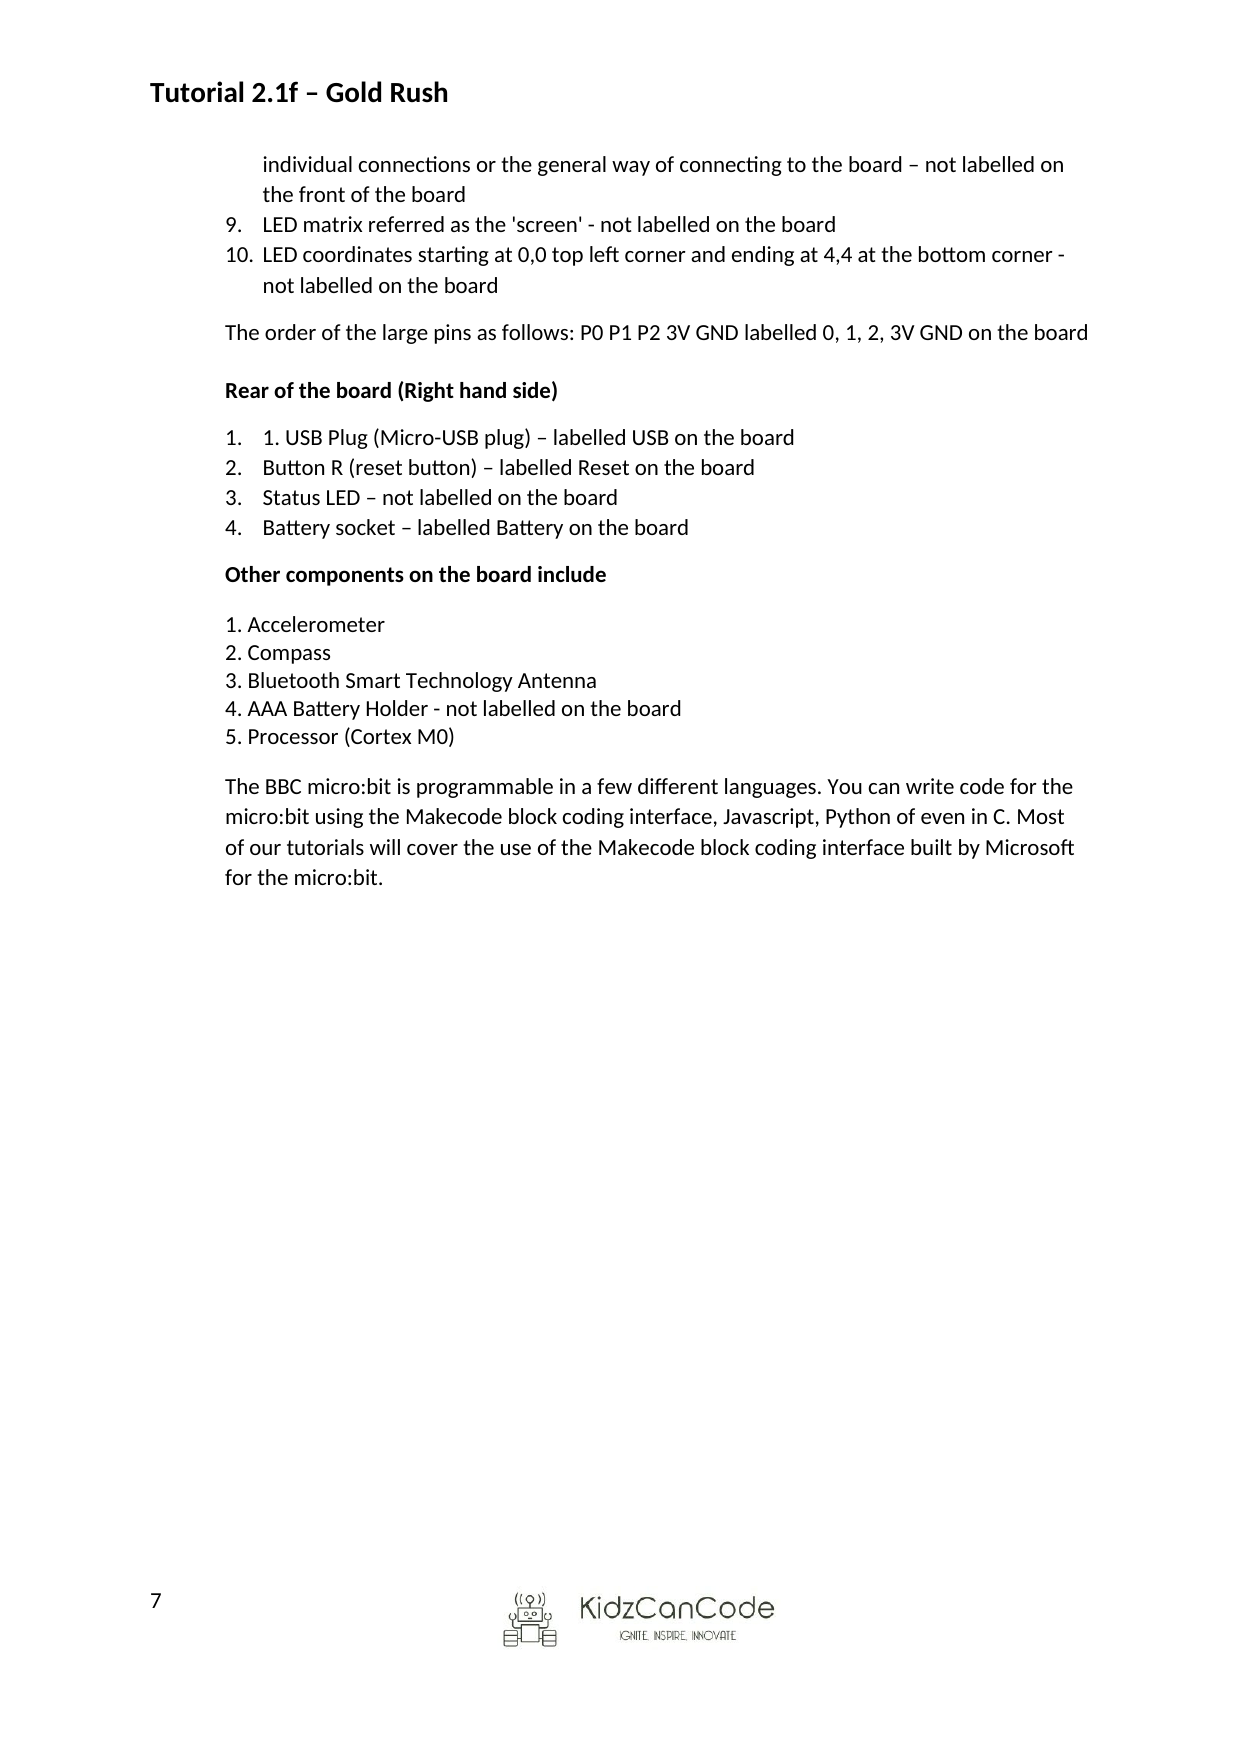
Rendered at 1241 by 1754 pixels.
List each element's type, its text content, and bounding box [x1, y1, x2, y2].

list Battery socket – labelled Battery on the board [225, 513, 1090, 541]
list LED matrix referred as the 'screen' - not labelled on the board [225, 210, 1090, 238]
list Status LED – not labelled on the board [225, 483, 1090, 511]
text The BBC micro:bit is programmable in a few different languages. You can write code for the micro:bit using the Makecode block coding interface, Javascript, Python of even in C. Most of our tutorials will cover the use of the Makecode block coding interface built by Microsoft for the micro:bit. [225, 772, 1090, 891]
picture [497, 1586, 781, 1653]
text The order of the large pins as follows: P0 P1 P2 3V GND labelled 0, 1, 2, 3V GND on the board [225, 318, 1090, 346]
text Other components on the board include [225, 560, 1090, 588]
text 1. Accelerometer 2. Compass 3. Bluetooth Smart Technology Antenna 4. AAA Battery Holder - not labelled on the board 5. Processor (Cortex M0) [225, 610, 1090, 750]
text Rear of the board (Right hand side) [225, 346, 1090, 404]
list LED coordinates starting at 0,0 top left corner and ending at 4,4 at the bottom corner - not labelled on the board [225, 241, 1090, 299]
list 1. USB Plug (Micro-USB plug) – labelled USB on the board [225, 423, 1090, 451]
list Button R (reset button) – labelled Reset on the board [225, 453, 1090, 481]
